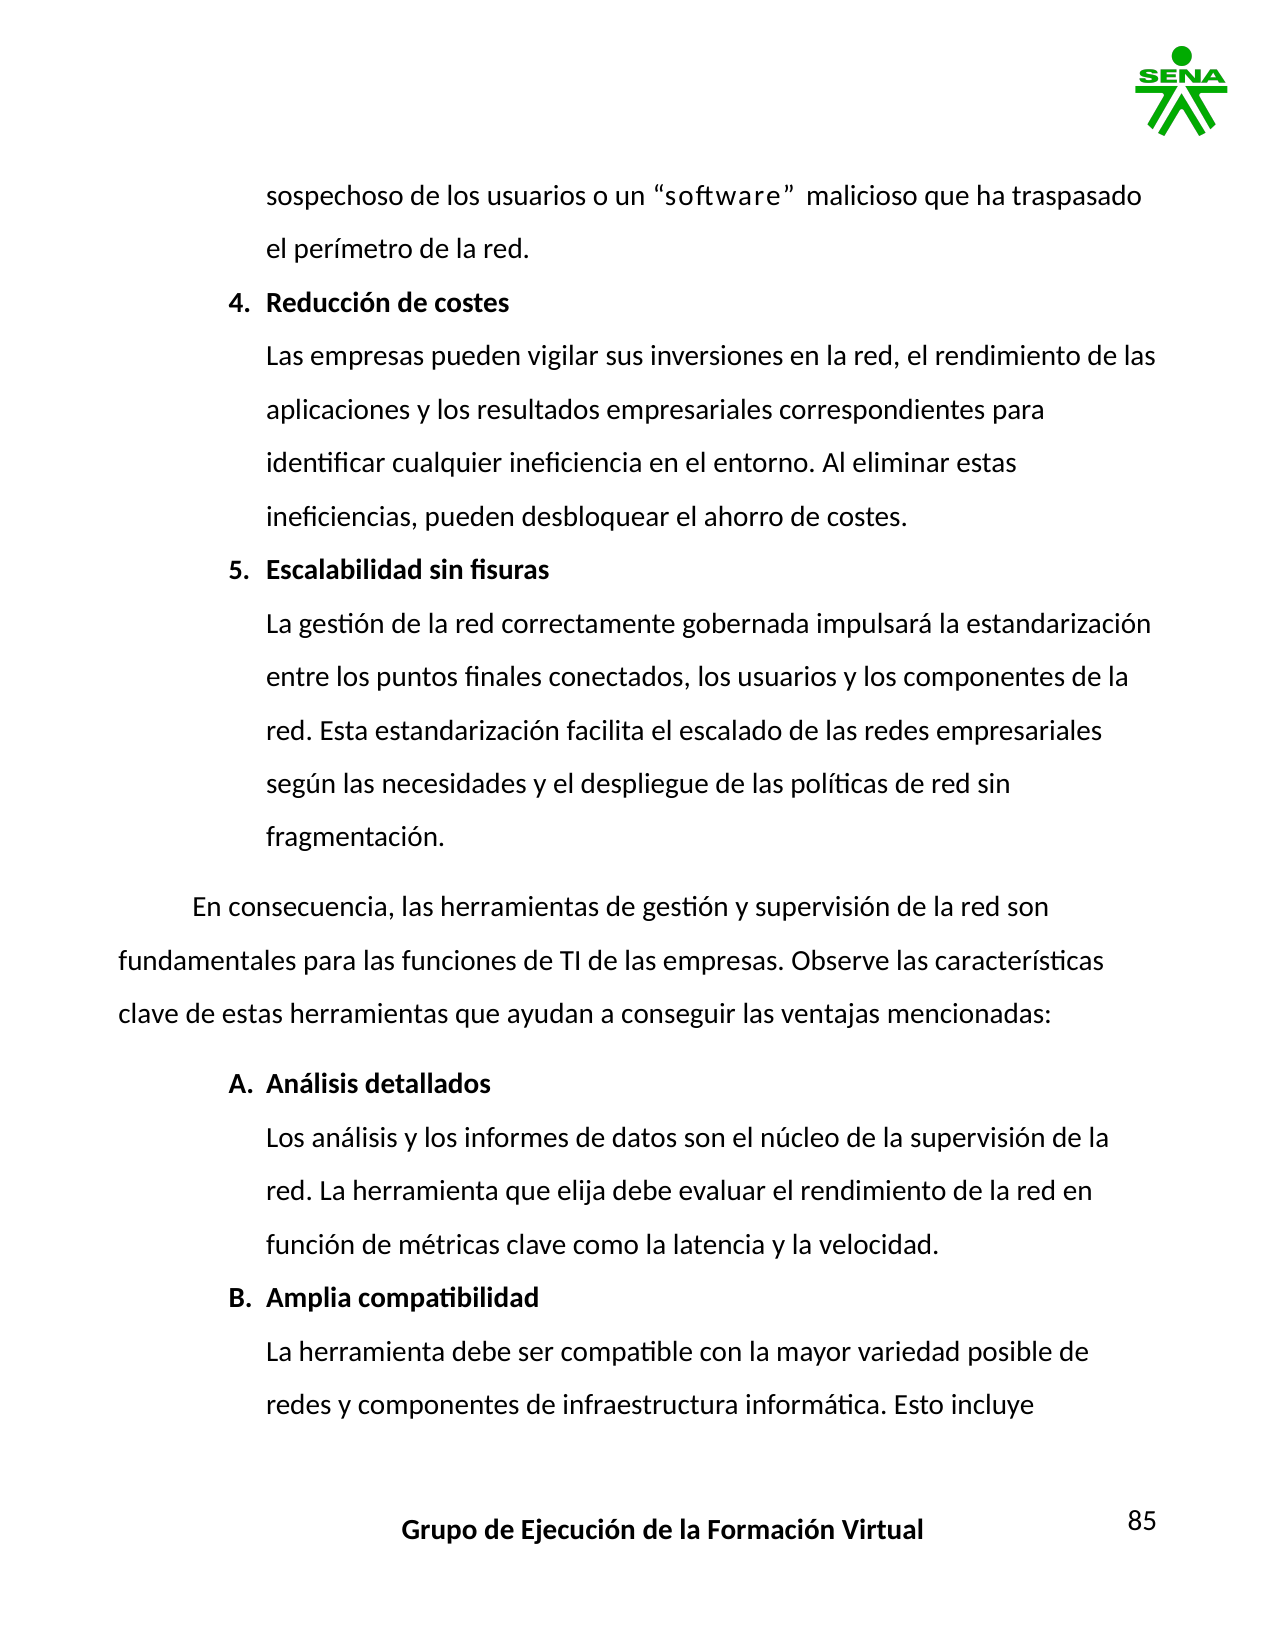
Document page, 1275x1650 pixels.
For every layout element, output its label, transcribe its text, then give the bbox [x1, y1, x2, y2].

list Reducción de costes [228, 284, 1157, 320]
picture [1135, 46, 1228, 136]
list Los análisis y los informes de datos son el núcleo de la supervisión de la red. La herramienta que elija debe evaluar el rendimiento de la red en función de métricas clave como la latencia y la velocidad. [266, 1119, 1157, 1261]
list Las empresas pueden vigilar sus inversiones en la red, el rendimiento de las aplicaciones y los resultados empresariales correspondientes para identificar cualquier ineficiencia en el entorno. Al eliminar estas ineficiencias, pueden desbloquear el ahorro de costes. [266, 337, 1157, 533]
list Escalabilidad sin fisuras [228, 551, 1157, 587]
list Amplia compatibilidad [228, 1279, 1157, 1315]
list Análisis detallados [228, 1066, 1157, 1101]
list La gestión de la red correctamente gobernada impulsará la estandarización entre los puntos finales conectados, los usuarios y los componentes de la red. Esta estandarización facilita el escalado de las redes empresariales según las necesidades y el despliegue de las políticas de red sin fragmentación. [266, 605, 1157, 854]
text En consecuencia, las herramientas de gestión y supervisión de la red son fundamentales para las funciones de TI de las empresas. Observe las características clave de estas herramientas que ayudan a conseguir las ventajas mencionadas: [118, 888, 1157, 1031]
